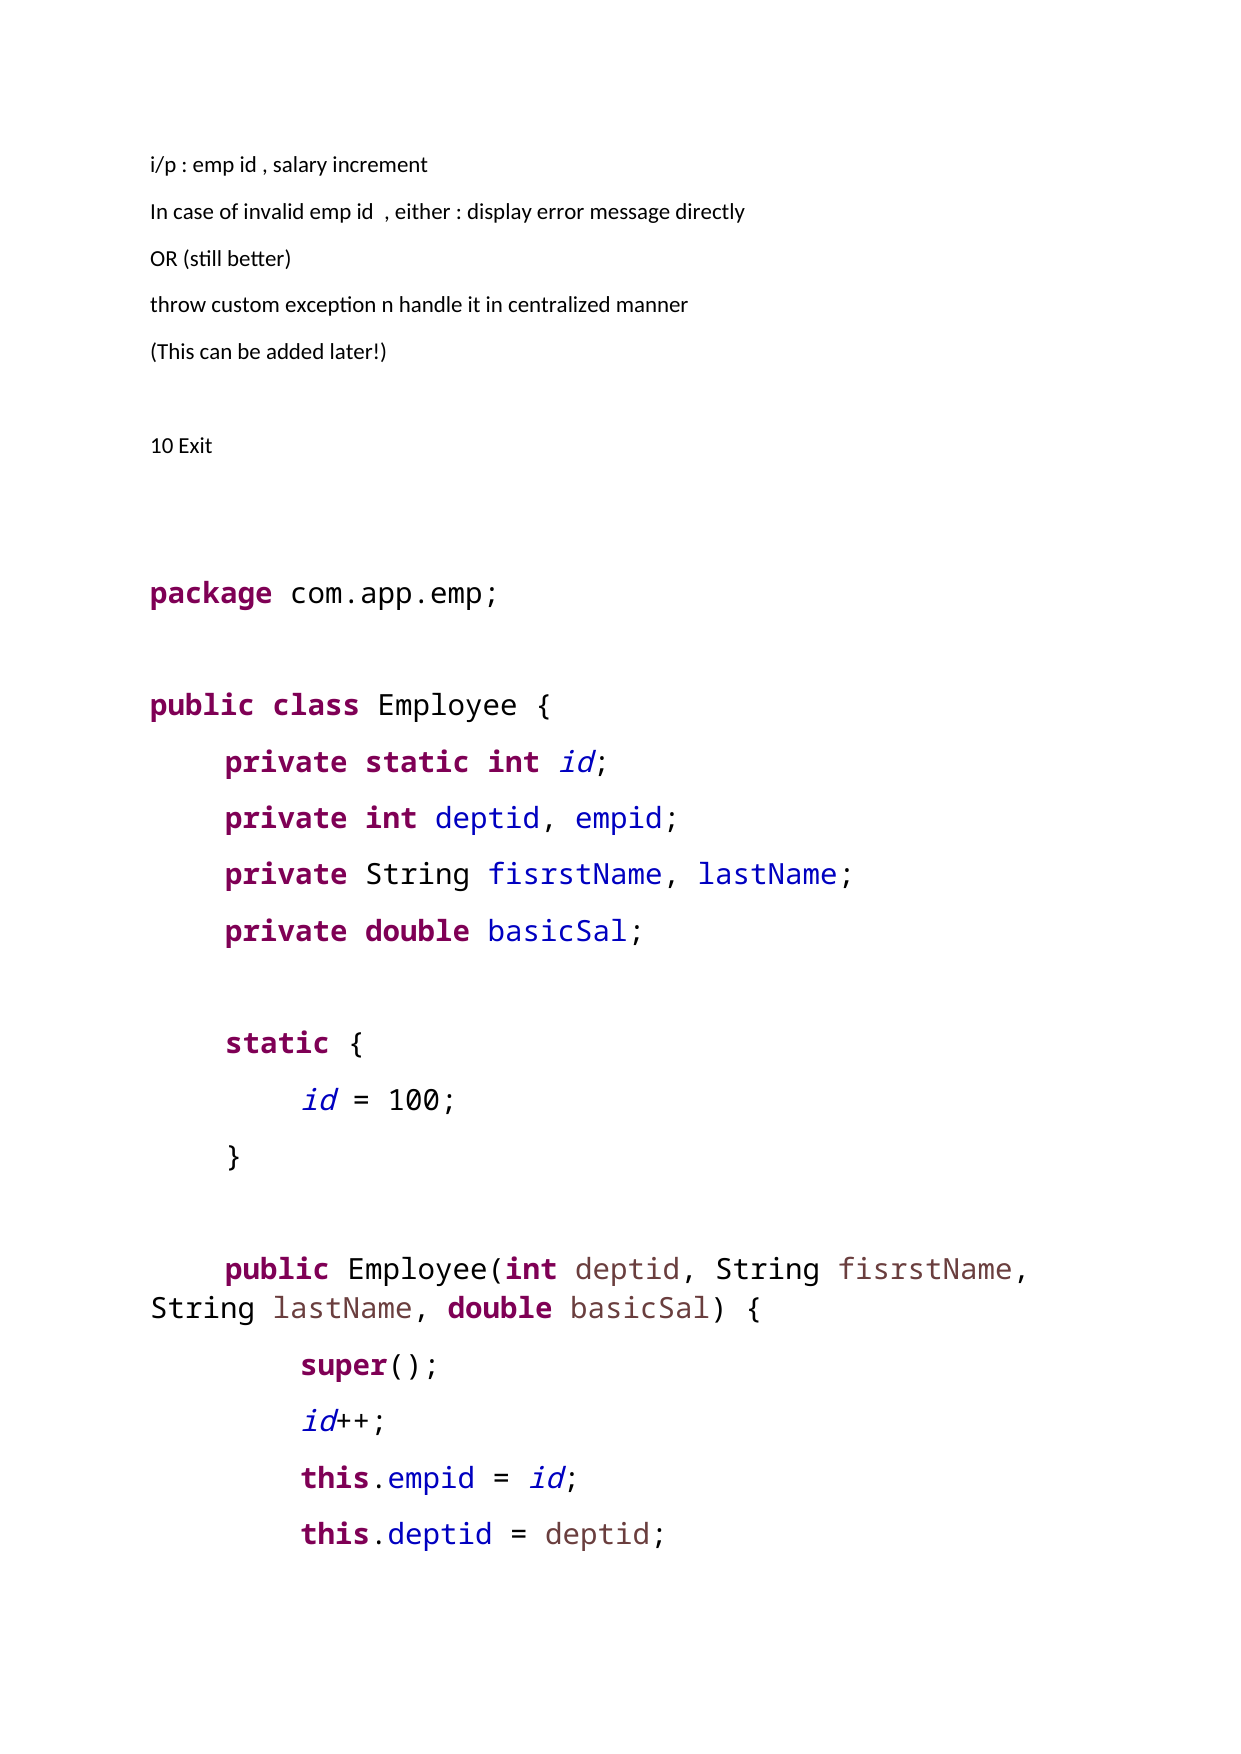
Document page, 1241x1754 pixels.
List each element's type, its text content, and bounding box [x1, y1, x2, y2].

text i/p : emp id , salary increment [150, 150, 1090, 178]
text id++; [150, 1401, 1090, 1440]
text throw custom exception n handle it in centralized manner [150, 291, 1090, 319]
text package com.app.emp; [150, 572, 1090, 612]
text OR (still better) [150, 244, 1090, 272]
text (This can be added later!) [150, 337, 1090, 366]
text static { [150, 1023, 1090, 1062]
text super(); [150, 1344, 1090, 1384]
text public class Employee { [150, 684, 1090, 724]
text public Employee(int deptid, String fisrstName, String lastName, double basicSal) { [150, 1248, 1090, 1327]
text private int deptid, empid; [150, 797, 1090, 837]
text private String fisrstName, lastName; [150, 854, 1090, 893]
text this.deptid = deptid; [150, 1513, 1090, 1553]
text id = 100; [150, 1079, 1090, 1119]
text 10 Exit [150, 431, 1090, 459]
text } [150, 1135, 1090, 1175]
text private static int id; [150, 741, 1090, 781]
text this.empid = id; [150, 1457, 1090, 1497]
text In case of invalid emp id , either : display error message directly [150, 197, 1090, 225]
text private double basicSal; [150, 910, 1090, 950]
